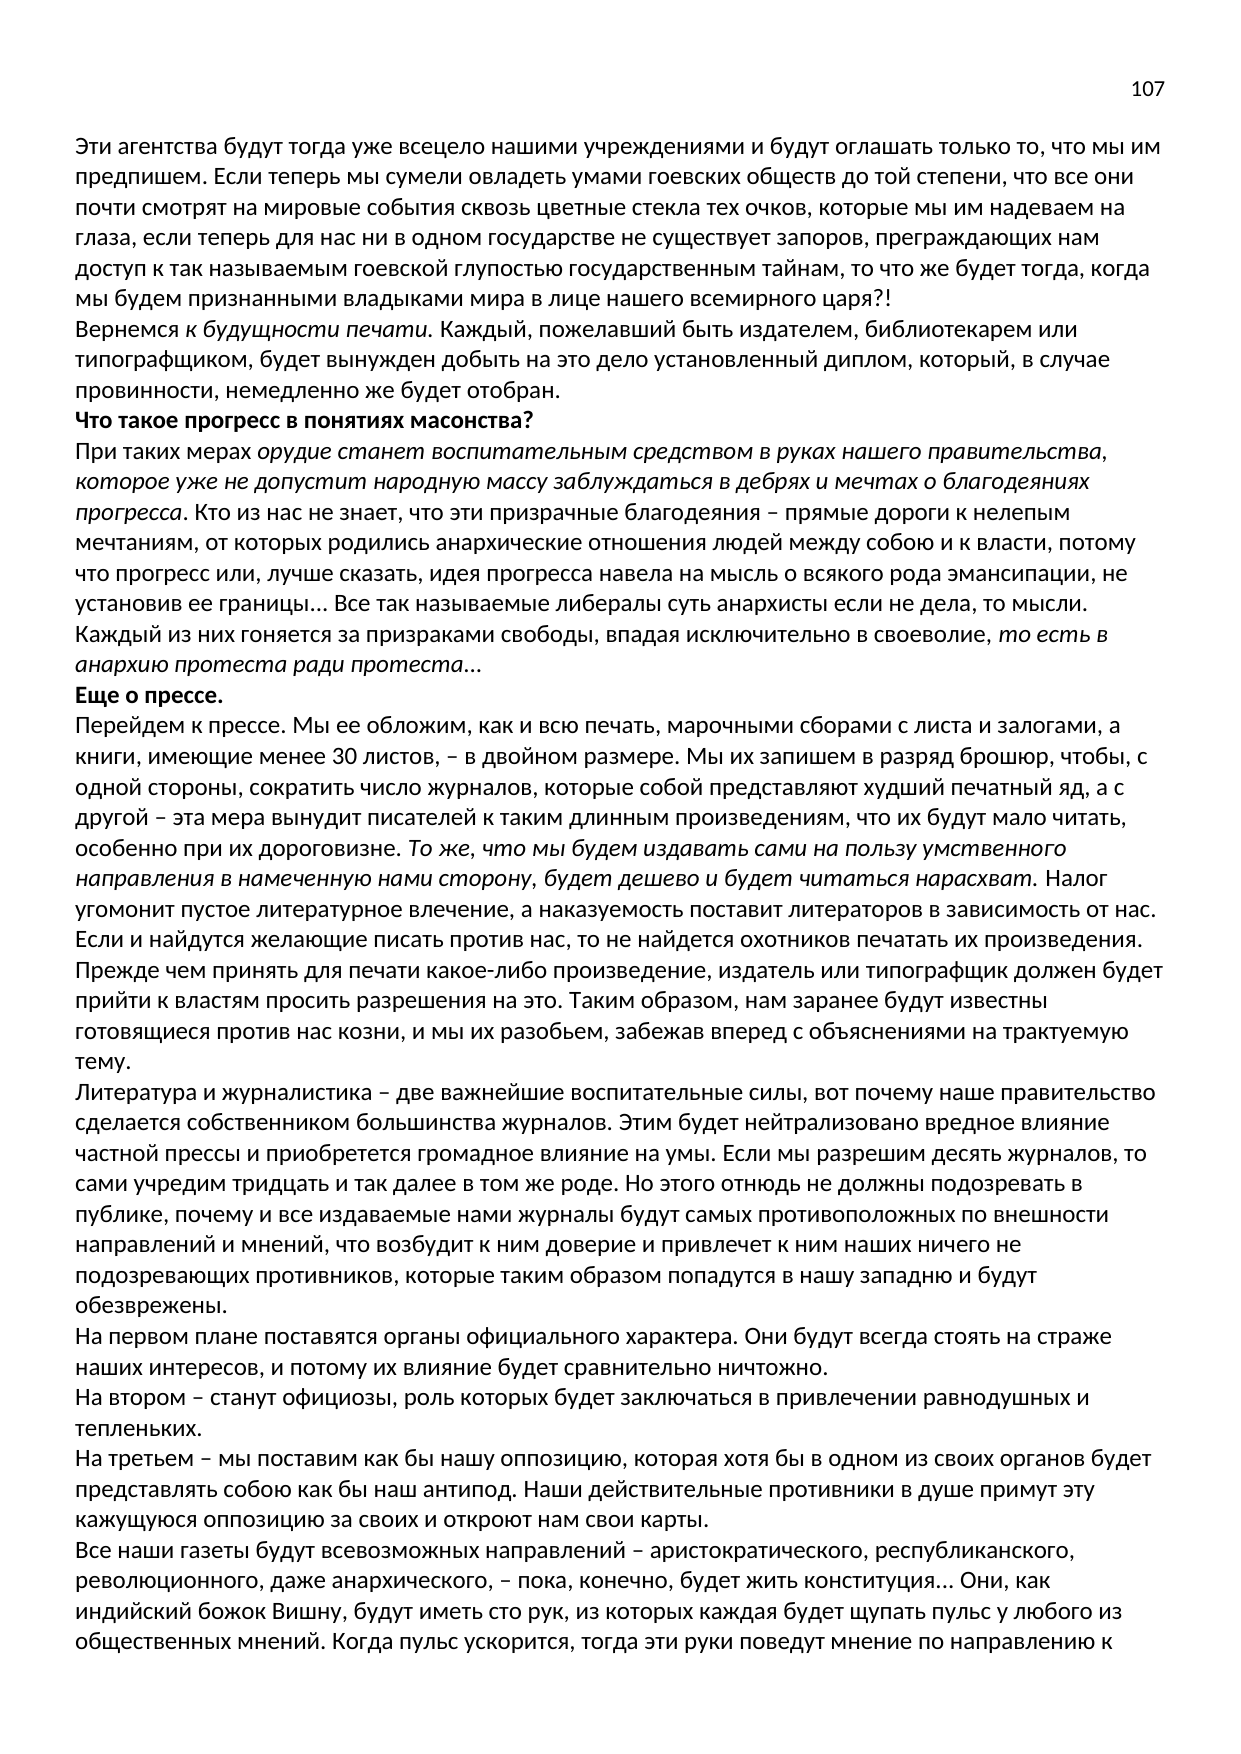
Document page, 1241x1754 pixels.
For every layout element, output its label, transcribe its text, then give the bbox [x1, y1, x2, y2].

text Литература и журналистика – две важнейшие воспитательные силы, вот почему наше правительство сделается собственником большинства журналов. Этим будет нейтрализовано вредное влияние частной прессы и приобретется громадное влияние на умы. Если мы разрешим десять журналов, то сами учредим тридцать и так далее в том же роде. Но этого отнюдь не должны подозревать в публике, почему и все издаваемые нами журналы будут самых противоположных по внешности направлений и мнений, что возбудит к ним доверие и привлечет к ним наших ничего не подозревающих противников, которые таким образом попадутся в нашу западню и будут обезврежены. [75, 1076, 1165, 1320]
text Перейдем к прессе. Мы ее обложим, как и всю печать, марочными сборами с листа и залогами, а книги, имеющие менее 30 листов, – в двойном размере. Мы их запишем в разряд брошюр, чтобы, с одной стороны, сократить число журналов, которые собой представляют худший печатный яд, а с другой – эта мера вынудит писателей к таким длинным произведениям, что их будут мало читать, особенно при их дороговизне. То же, что мы будем издавать сами на пользу умственного направления в намеченную нами сторону, будет дешево и будет читаться нарасхват. Налог угомонит пустое литературное влечение, а наказуемость поставит литераторов в зависимость от нас. Если и найдутся желающие писать против нас, то не найдется охотников печатать их произведения. Прежде чем принять для печати какое-либо произведение, издатель или типографщик должен будет прийти к властям просить разрешения на это. Таким образом, нам заранее будут известны готовящиеся против нас козни, и мы их разобьем, забежав вперед с объяснениями на трактуемую тему. [75, 710, 1165, 1076]
text Что такое прогресс в понятиях масонства? [75, 404, 1165, 435]
text На втором – станут официозы, роль которых будет заключаться в привлечении равнодушных и тепленьких. [75, 1381, 1165, 1442]
text Вернемся к будущности печати. Каждый, пожелавший быть издателем, библиотекарем или типографщиком, будет вынужден добыть на это дело установленный диплом, который, в случае провинности, немедленно же будет отобран. [75, 313, 1165, 404]
text При таких мерах орудие станет воспитательным средством в руках нашего правительства, которое уже не допустит народную массу заблуждаться в дебрях и мечтах о благодеяниях прогресса. Кто из нас не знает, что эти призрачные благодеяния – прямые дороги к нелепым мечтаниям, от которых родились анархические отношения людей между собою и к власти, потому что прогресс или, лучше сказать, идея прогресса навела на мысль о всякого рода эмансипации, не установив ее границы... Все так называемые либералы суть анархисты если не дела, то мысли. Каждый из них гоняется за призраками свободы, впадая исключительно в своеволие, то есть в анархию протеста ради протеста... [75, 435, 1165, 679]
text Все наши газеты будут всевозможных направлений – аристократического, республиканского, революционного, даже анархического, – пока, конечно, будет жить конституция... Они, как индийский божок Вишну, будут иметь сто рук, из которых каждая будет щупать пульс у любого из общественных мнений. Когда пульс ускорится, тогда эти руки поведут мнение по направлению к [75, 1534, 1165, 1656]
text На третьем – мы поставим как бы нашу оппозицию, которая хотя бы в одном из своих органов будет представлять собою как бы наш антипод. Наши действительные противники в душе примут эту кажущуюся оппозицию за своих и откроют нам свои карты. [75, 1442, 1165, 1534]
text Еще о прессе. [75, 679, 1165, 710]
text На первом плане поставятся органы официального характера. Они будут всегда стоять на страже наших интересов, и потому их влияние будет сравнительно ничтожно. [75, 1320, 1165, 1381]
text Эти агентства будут тогда уже всецело нашими учреждениями и будут оглашать только то, что мы им предпишем. Если теперь мы сумели овладеть умами гоевских обществ до той степени, что все они почти смотрят на мировые события сквозь цветные стекла тех очков, которые мы им надеваем на глаза, если теперь для нас ни в одном государстве не существует запоров, преграждающих нам доступ к так называемым гоевской глупостью государственным тайнам, то что же будет тогда, когда мы будем признанными владыками мира в лице нашего всемирного царя?! [75, 130, 1165, 313]
